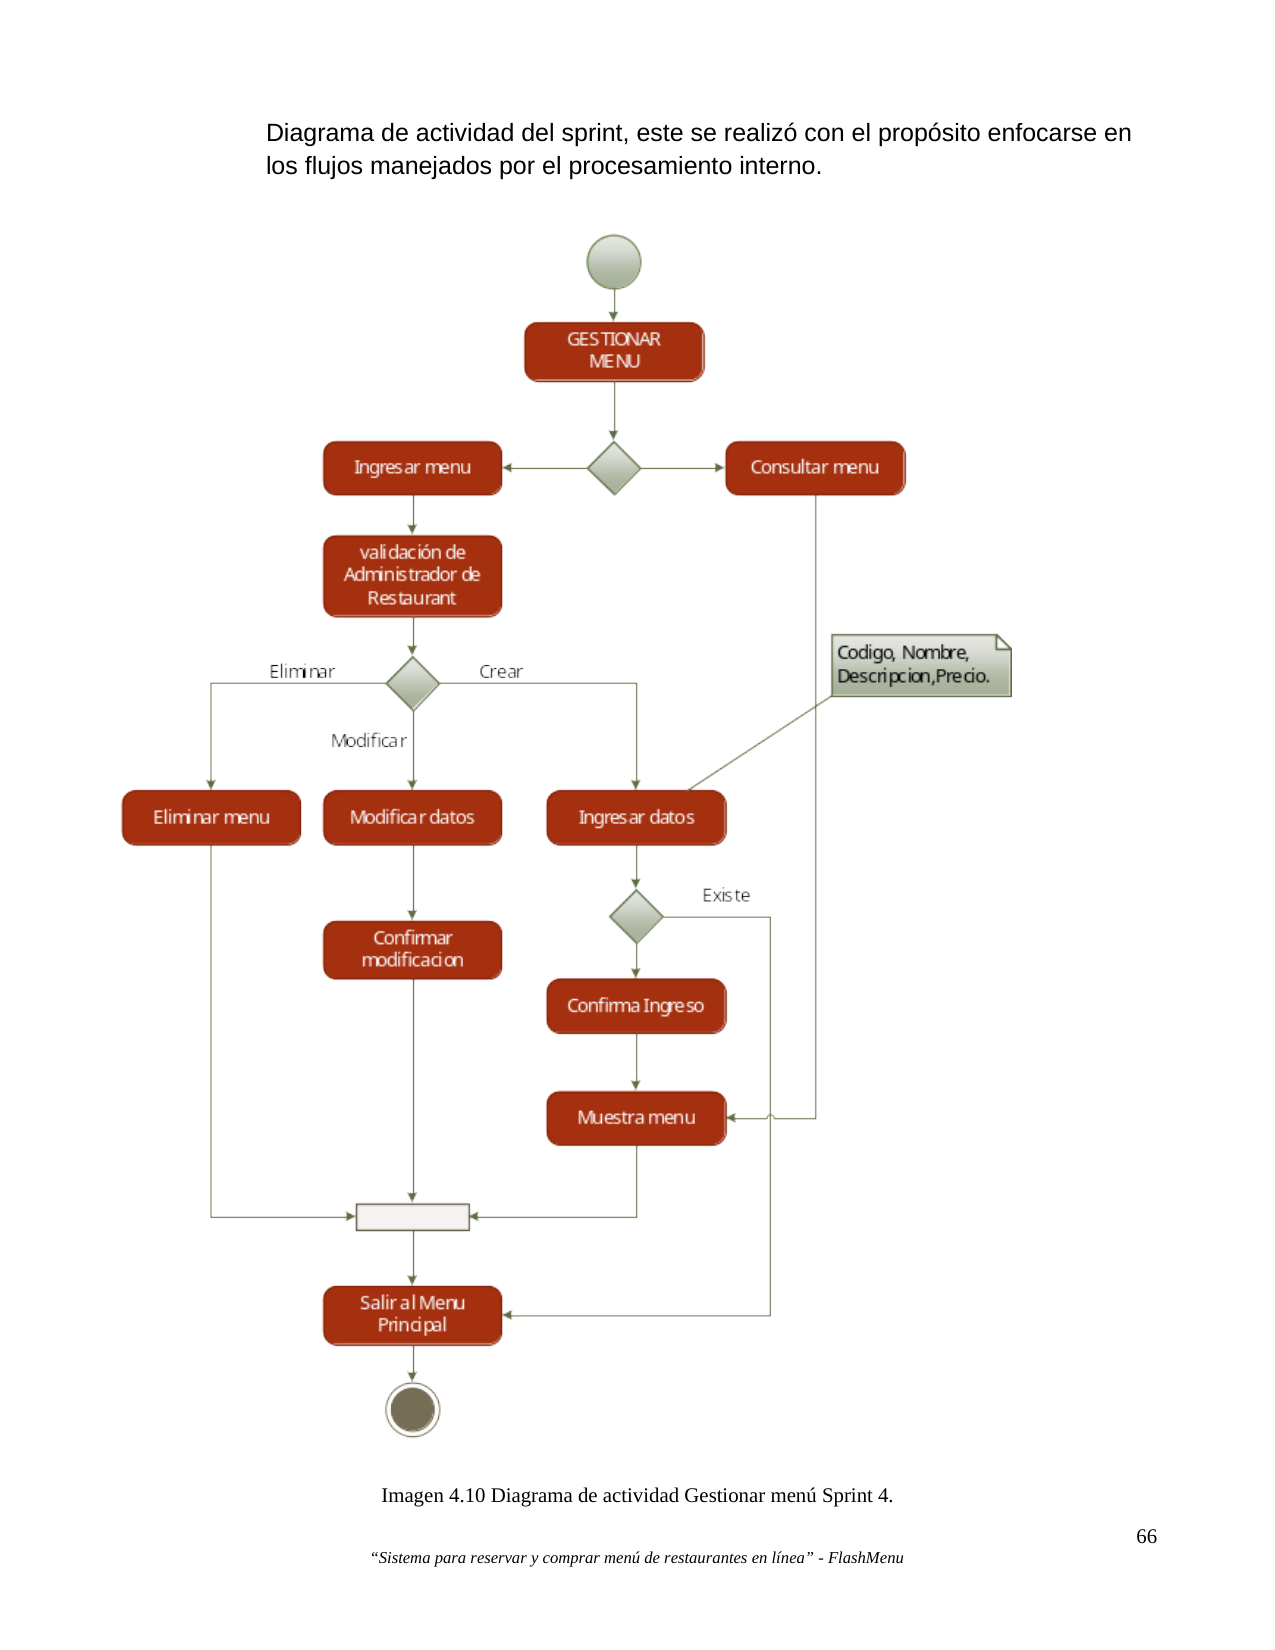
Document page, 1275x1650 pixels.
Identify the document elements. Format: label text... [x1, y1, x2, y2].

text Diagrama de actividad del sprint, este se realizó con el propósito enfocarse en los flujos manejados por el procesamiento interno. [266, 118, 1157, 180]
